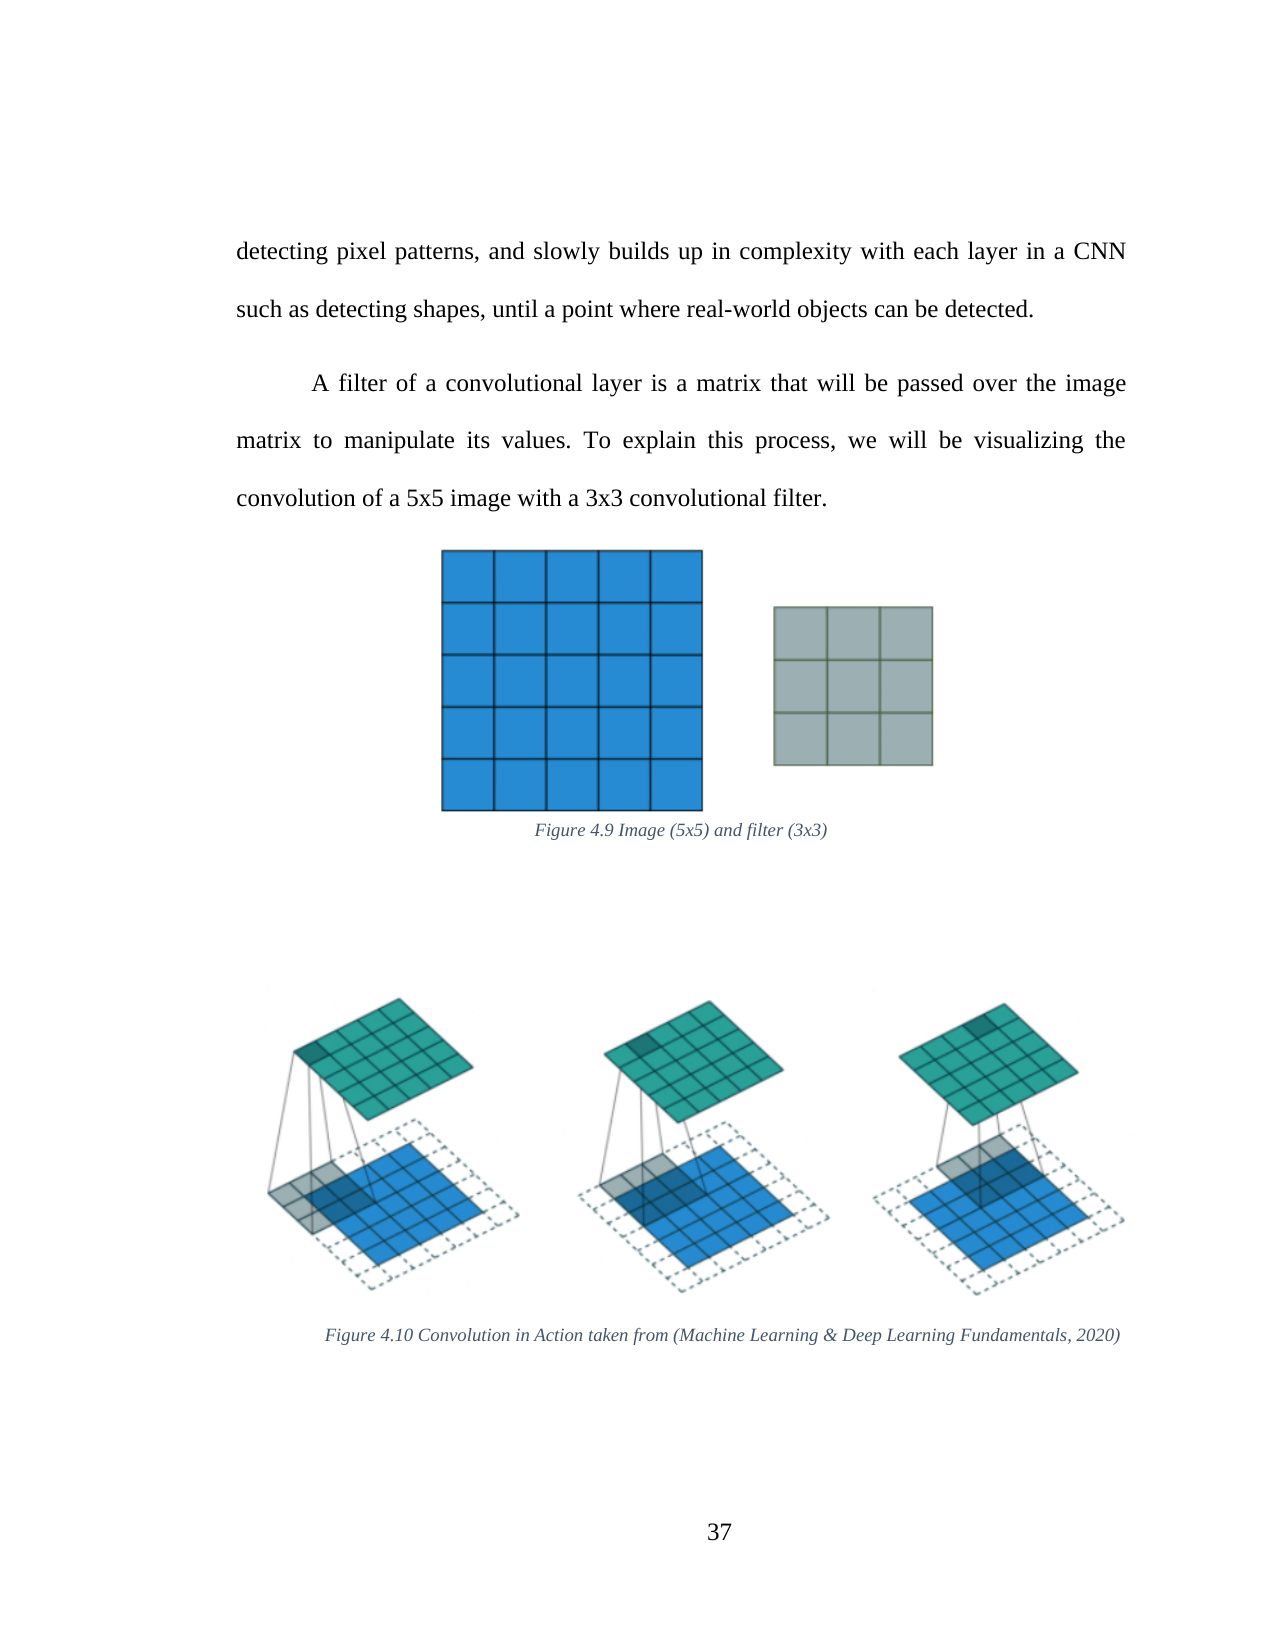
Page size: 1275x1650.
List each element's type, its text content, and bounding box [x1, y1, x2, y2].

picture [211, 967, 1152, 1315]
picture [393, 522, 970, 818]
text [236, 236, 1127, 322]
text A filter of a convolutional layer is a matrix that will be passed over the image matrix to manipulate its values. To explain this process, we will be visualizing the convolution of a 5x5 image with a 3x3 convolutional filter. [236, 368, 1127, 512]
